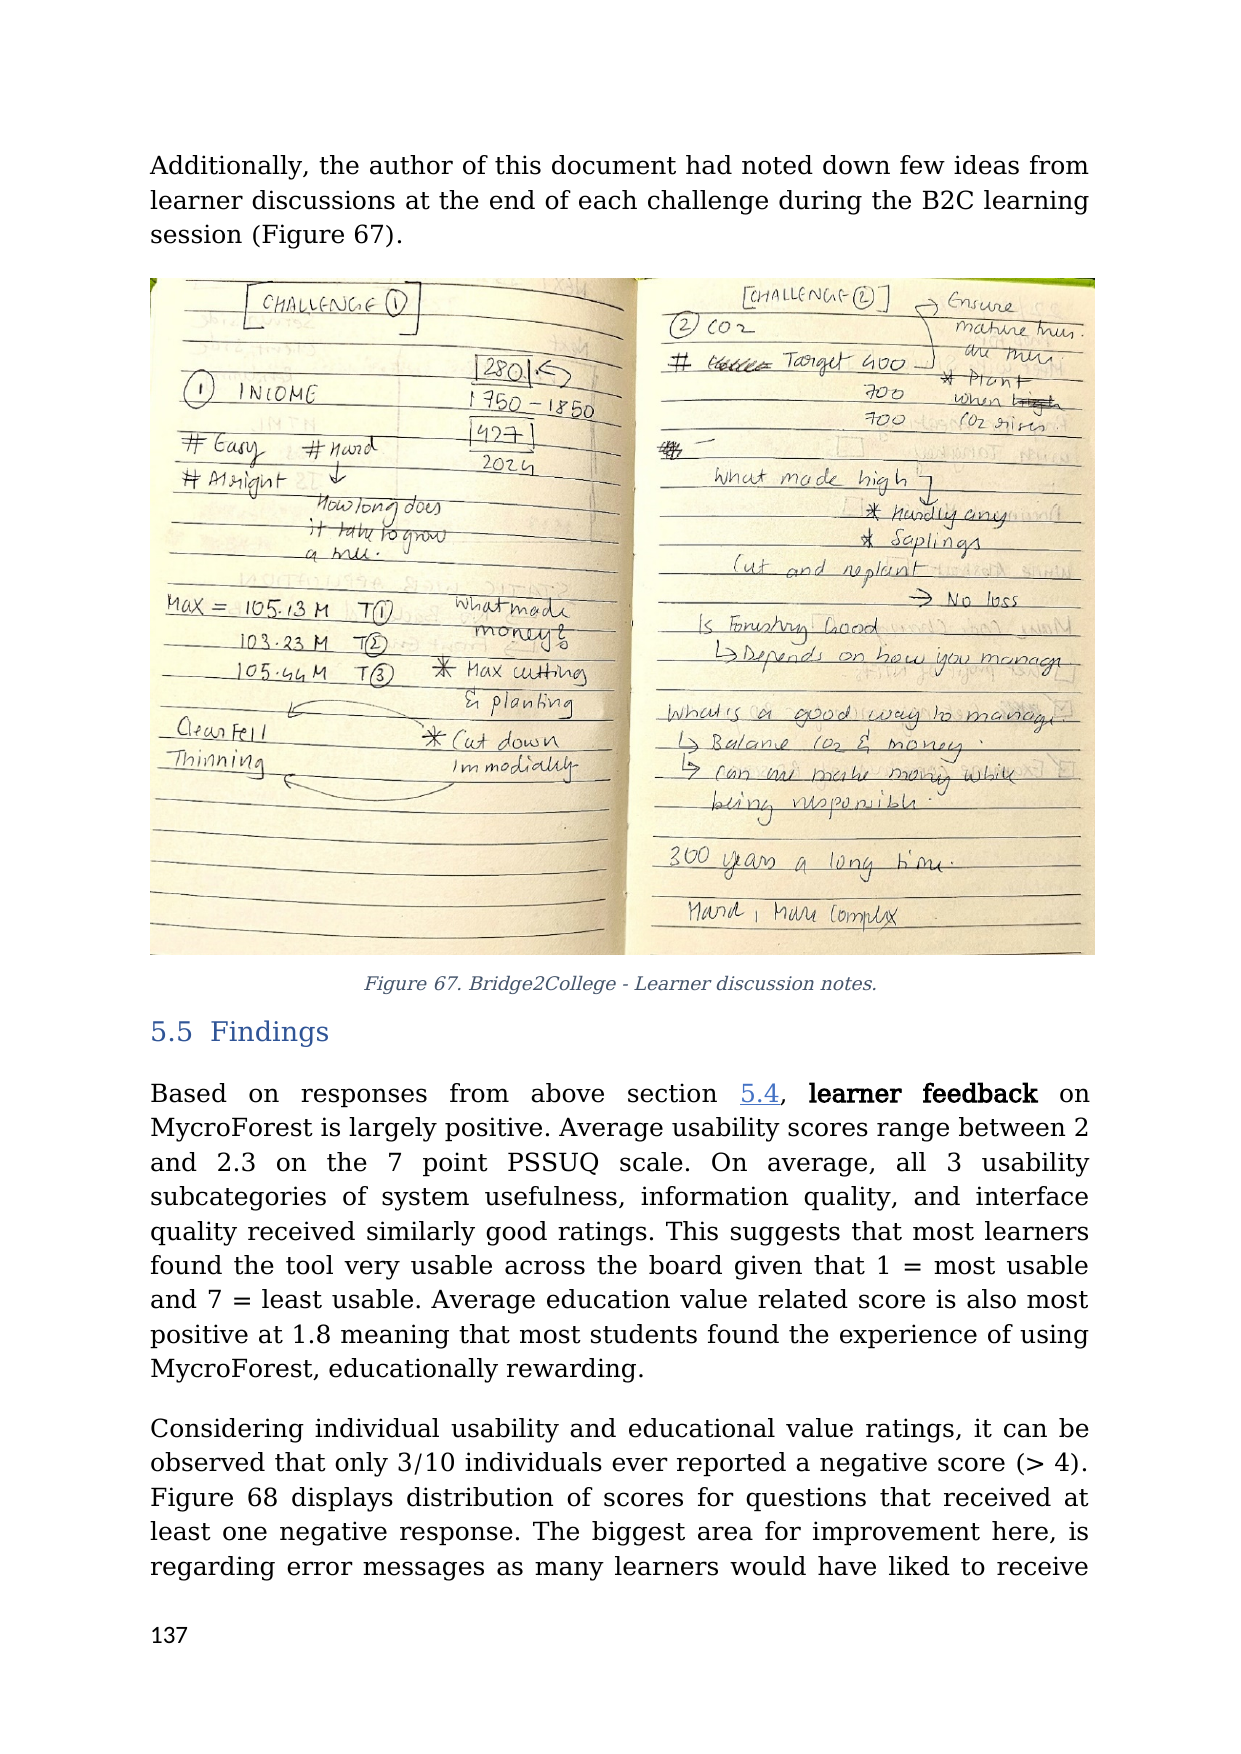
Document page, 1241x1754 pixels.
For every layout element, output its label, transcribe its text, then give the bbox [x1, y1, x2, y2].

picture [150, 278, 1095, 955]
subtitle Findings [150, 1015, 1090, 1047]
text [150, 1412, 1090, 1580]
text Based on responses from above section 5.4, learner feedback on MycroForest is largely positive. Average usability scores range between 2 and 2.3 on the 7 point PSSUQ scale. On average, all 3 usability subcategories of system usefulness, information quality, and interface quality received similarly good ratings. This suggests that most learners found the tool very usable across the board given that 1 = most usable and 7 = least usable. Average education value related score is also most positive at 1.8 meaning that most students found the experience of using MycroForest, educationally rewarding. [150, 1077, 1090, 1383]
text Additionally, the author of this document had noted down few ideas from learner discussions at the end of each challenge during the B2C learning session (Figure 67). [150, 150, 1090, 249]
text Figure 67. Bridge2College - Learner discussion notes. [150, 972, 1090, 994]
